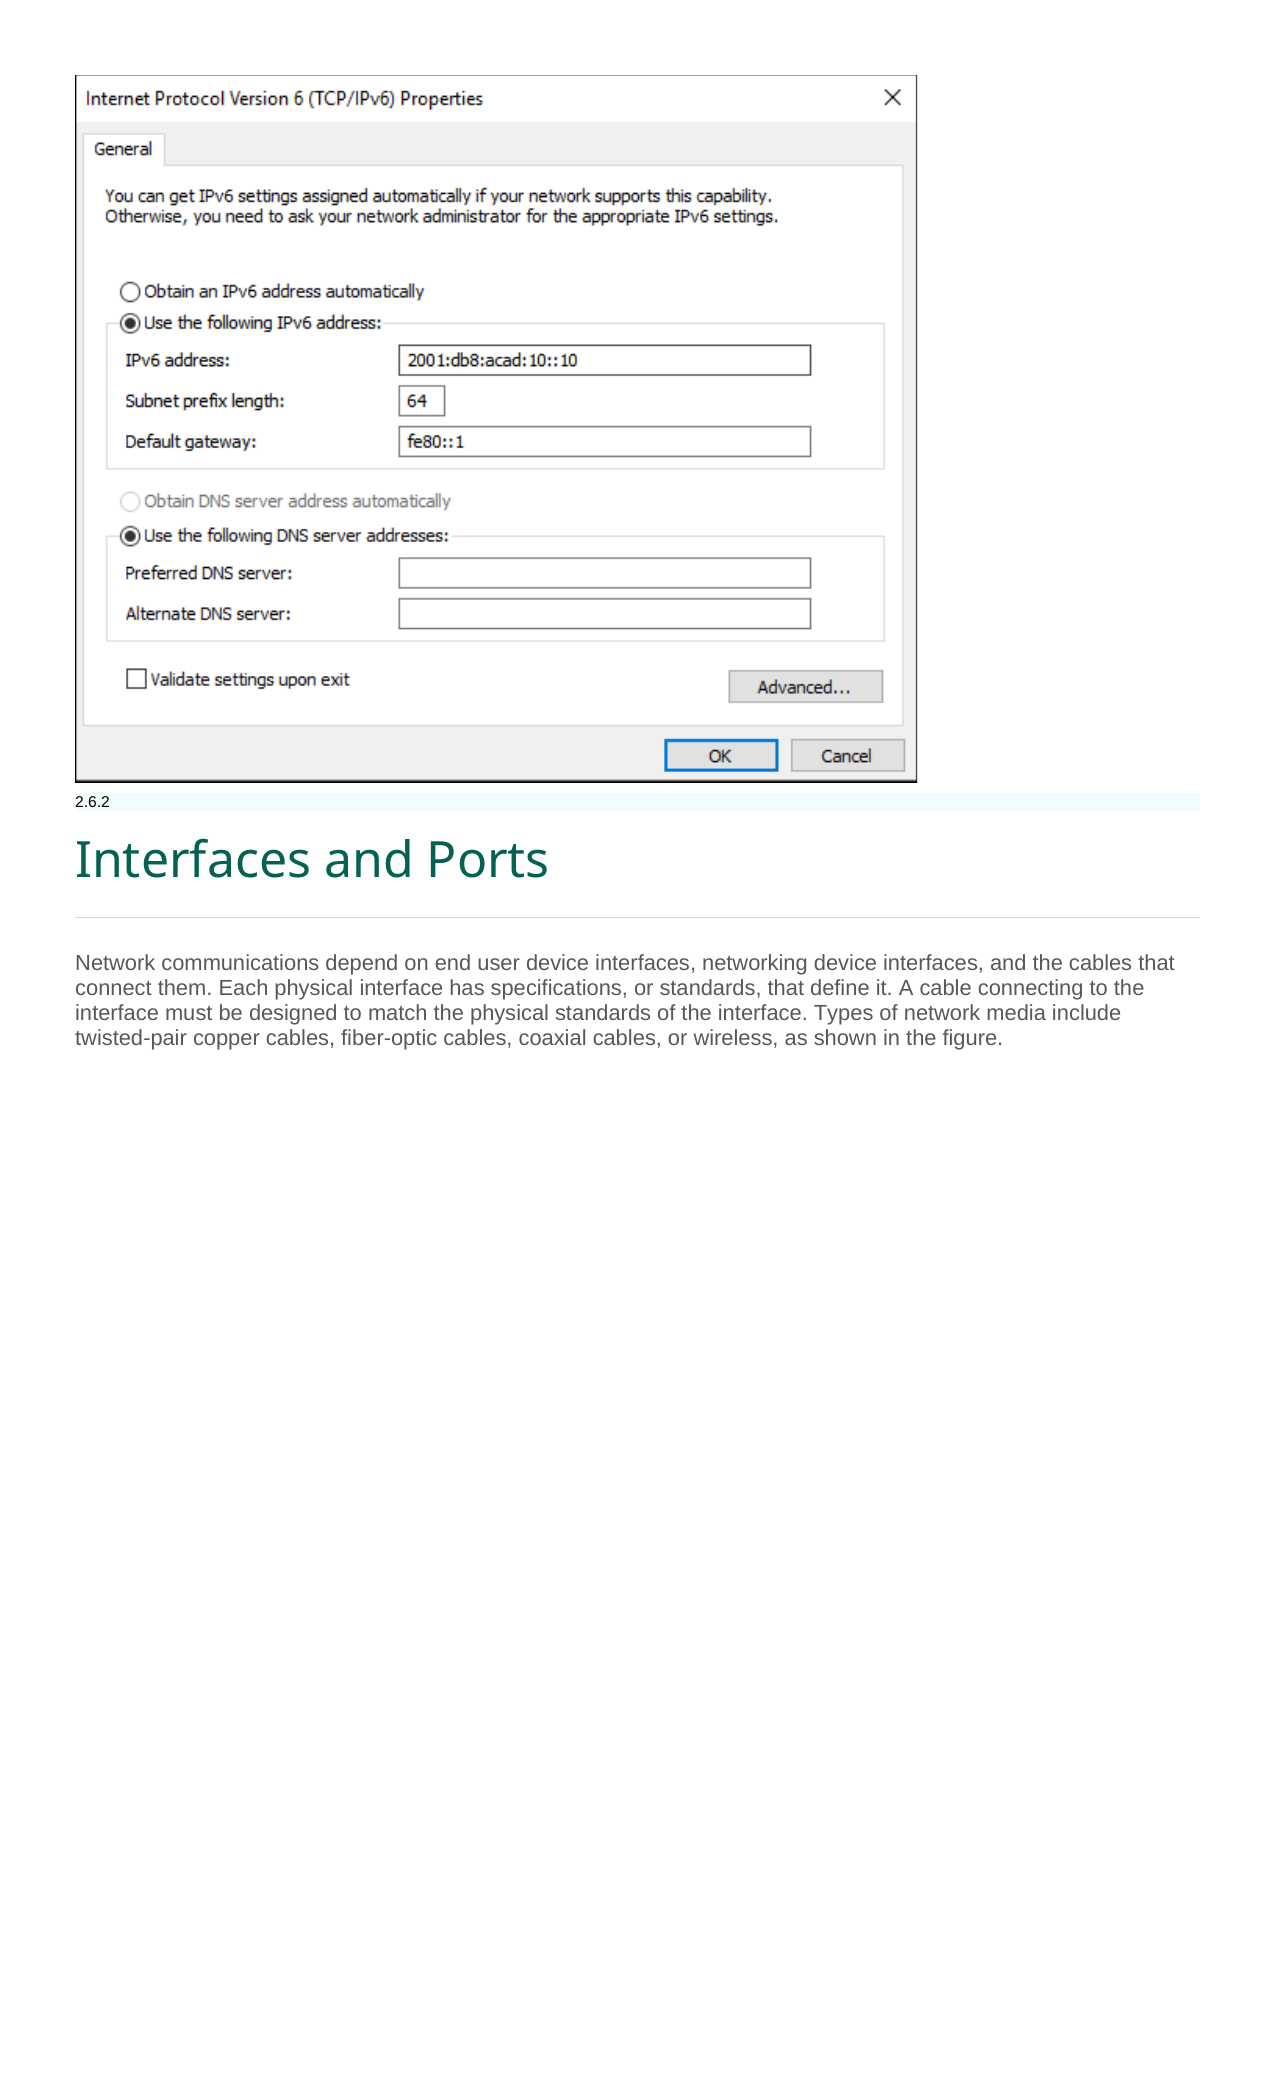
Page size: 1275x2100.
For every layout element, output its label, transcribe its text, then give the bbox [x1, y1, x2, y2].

text Network communications depend on end user device interfaces, networking device interfaces, and the cables that connect them. Each physical interface has specifications, or standards, that define it. A cable connecting to the interface must be designed to match the physical standards of the interface. Types of network media include twisted-pair copper cables, fiber-optic cables, coaxial cables, or wireless, as shown in the figure. [75, 950, 1200, 1051]
picture [75, 75, 918, 783]
text 2.6.2 [75, 793, 1200, 811]
text Interfaces and Ports [75, 824, 1200, 917]
